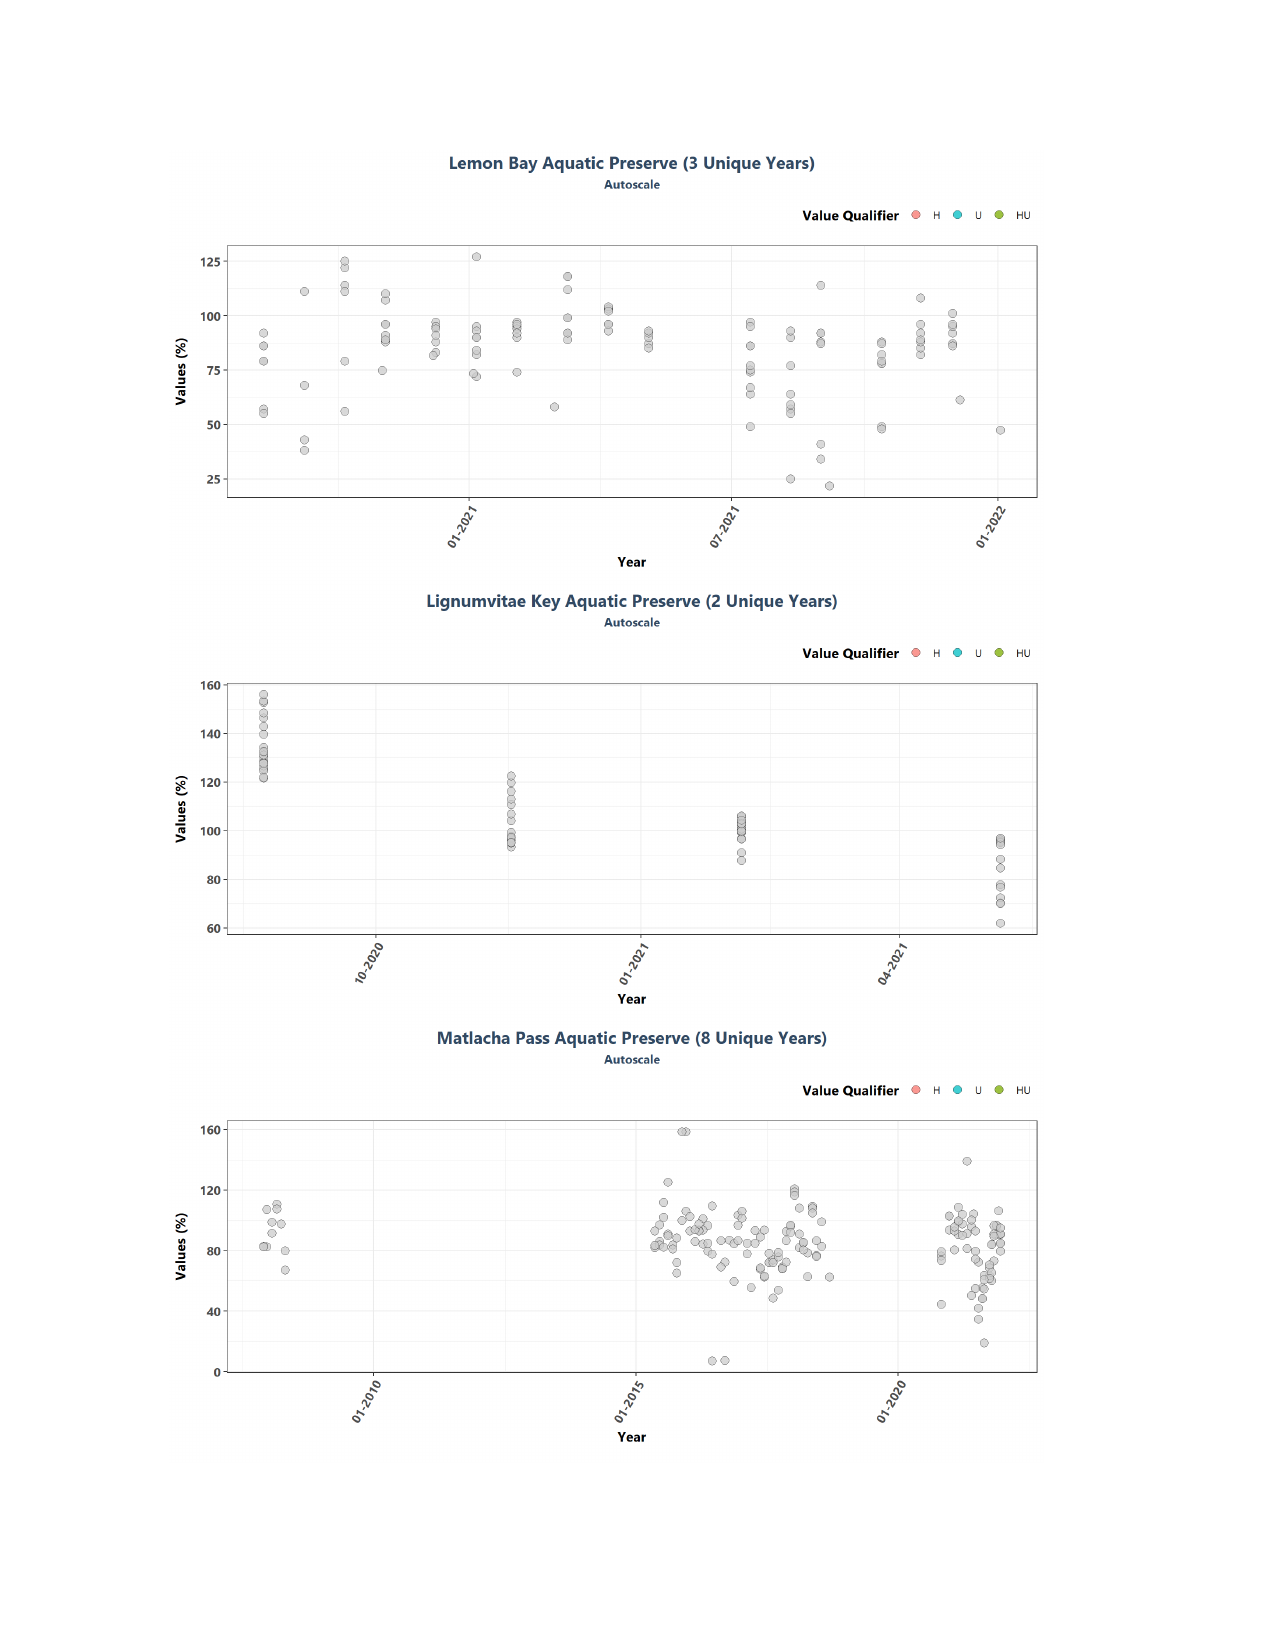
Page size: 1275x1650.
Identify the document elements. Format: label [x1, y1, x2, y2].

picture [168, 150, 1044, 1463]
